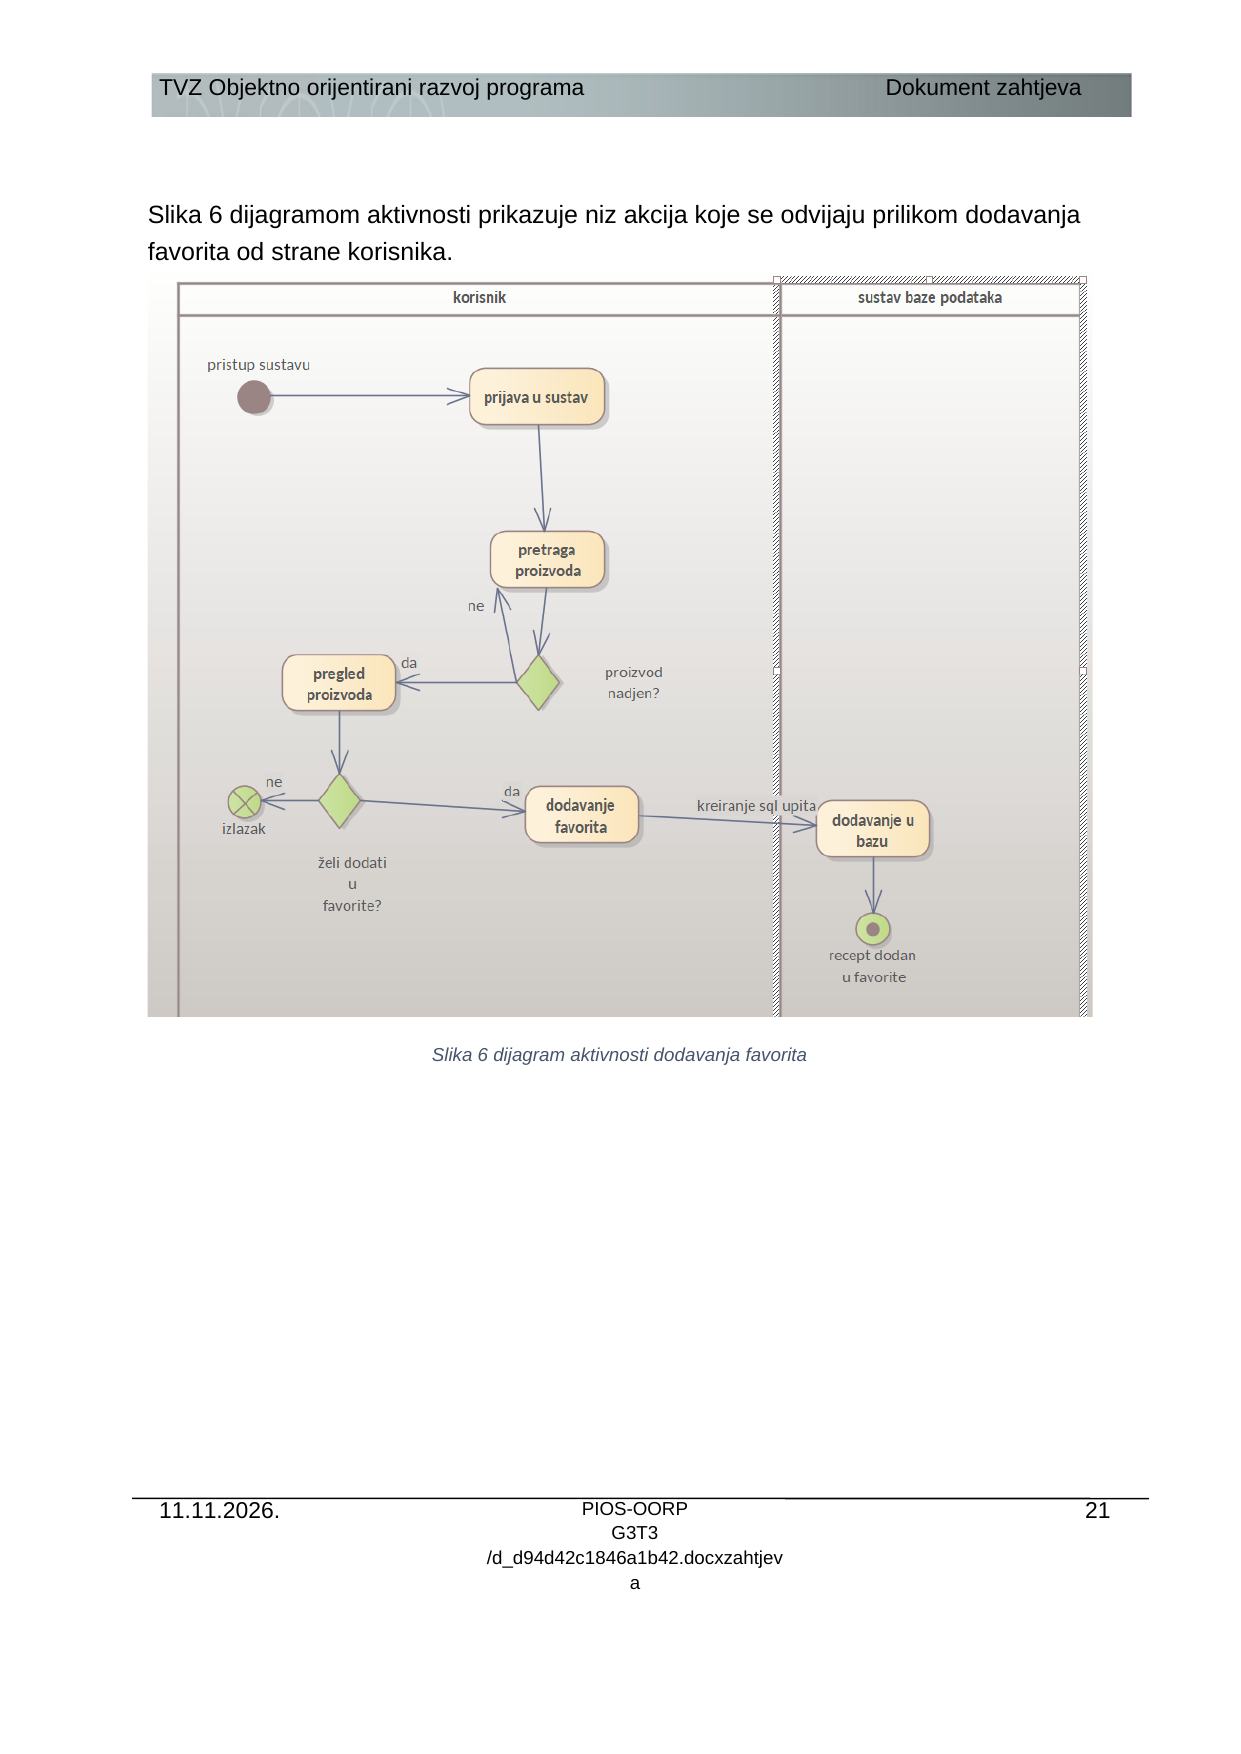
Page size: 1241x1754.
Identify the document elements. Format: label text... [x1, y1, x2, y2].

picture [151, 73, 1132, 117]
text Slika 6 dijagram aktivnosti dodavanja favorita [148, 1044, 1093, 1066]
text Slika 6 dijagramom aktivnosti prikazuje niz akcija koje se odvijaju prilikom dodavanja favorita od strane korisnika. [148, 201, 1093, 271]
picture [147, 271, 1093, 1017]
